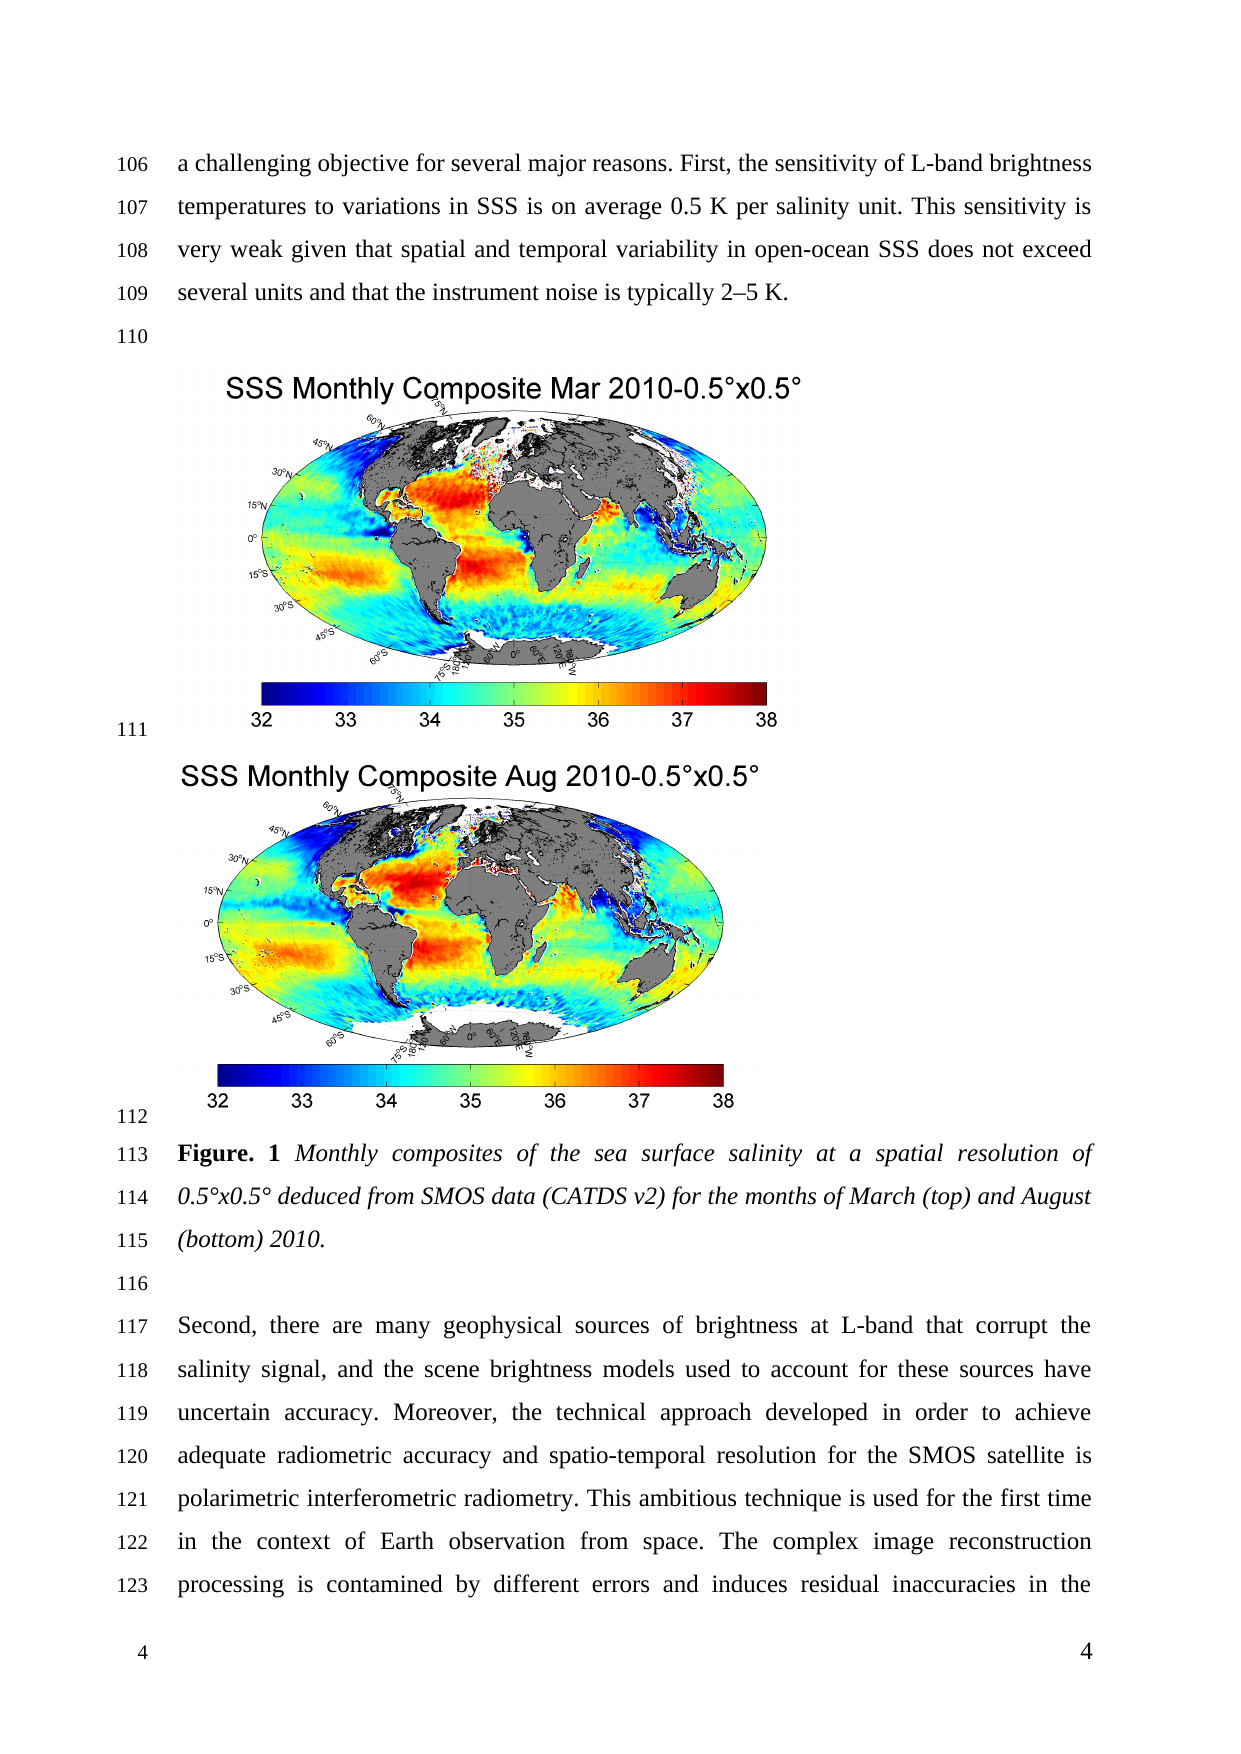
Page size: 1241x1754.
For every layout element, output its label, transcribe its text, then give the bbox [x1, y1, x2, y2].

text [177, 148, 1092, 306]
text Figure. 1 Monthly composites of the sea surface salinity at a spatial resolution of 0.5°x0.5° deduced from SMOS data (CATDS v2) for the months of March (top) and August (bottom) 2010. [177, 1138, 1092, 1253]
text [177, 1311, 1092, 1598]
picture [177, 363, 808, 736]
picture [177, 750, 762, 1124]
